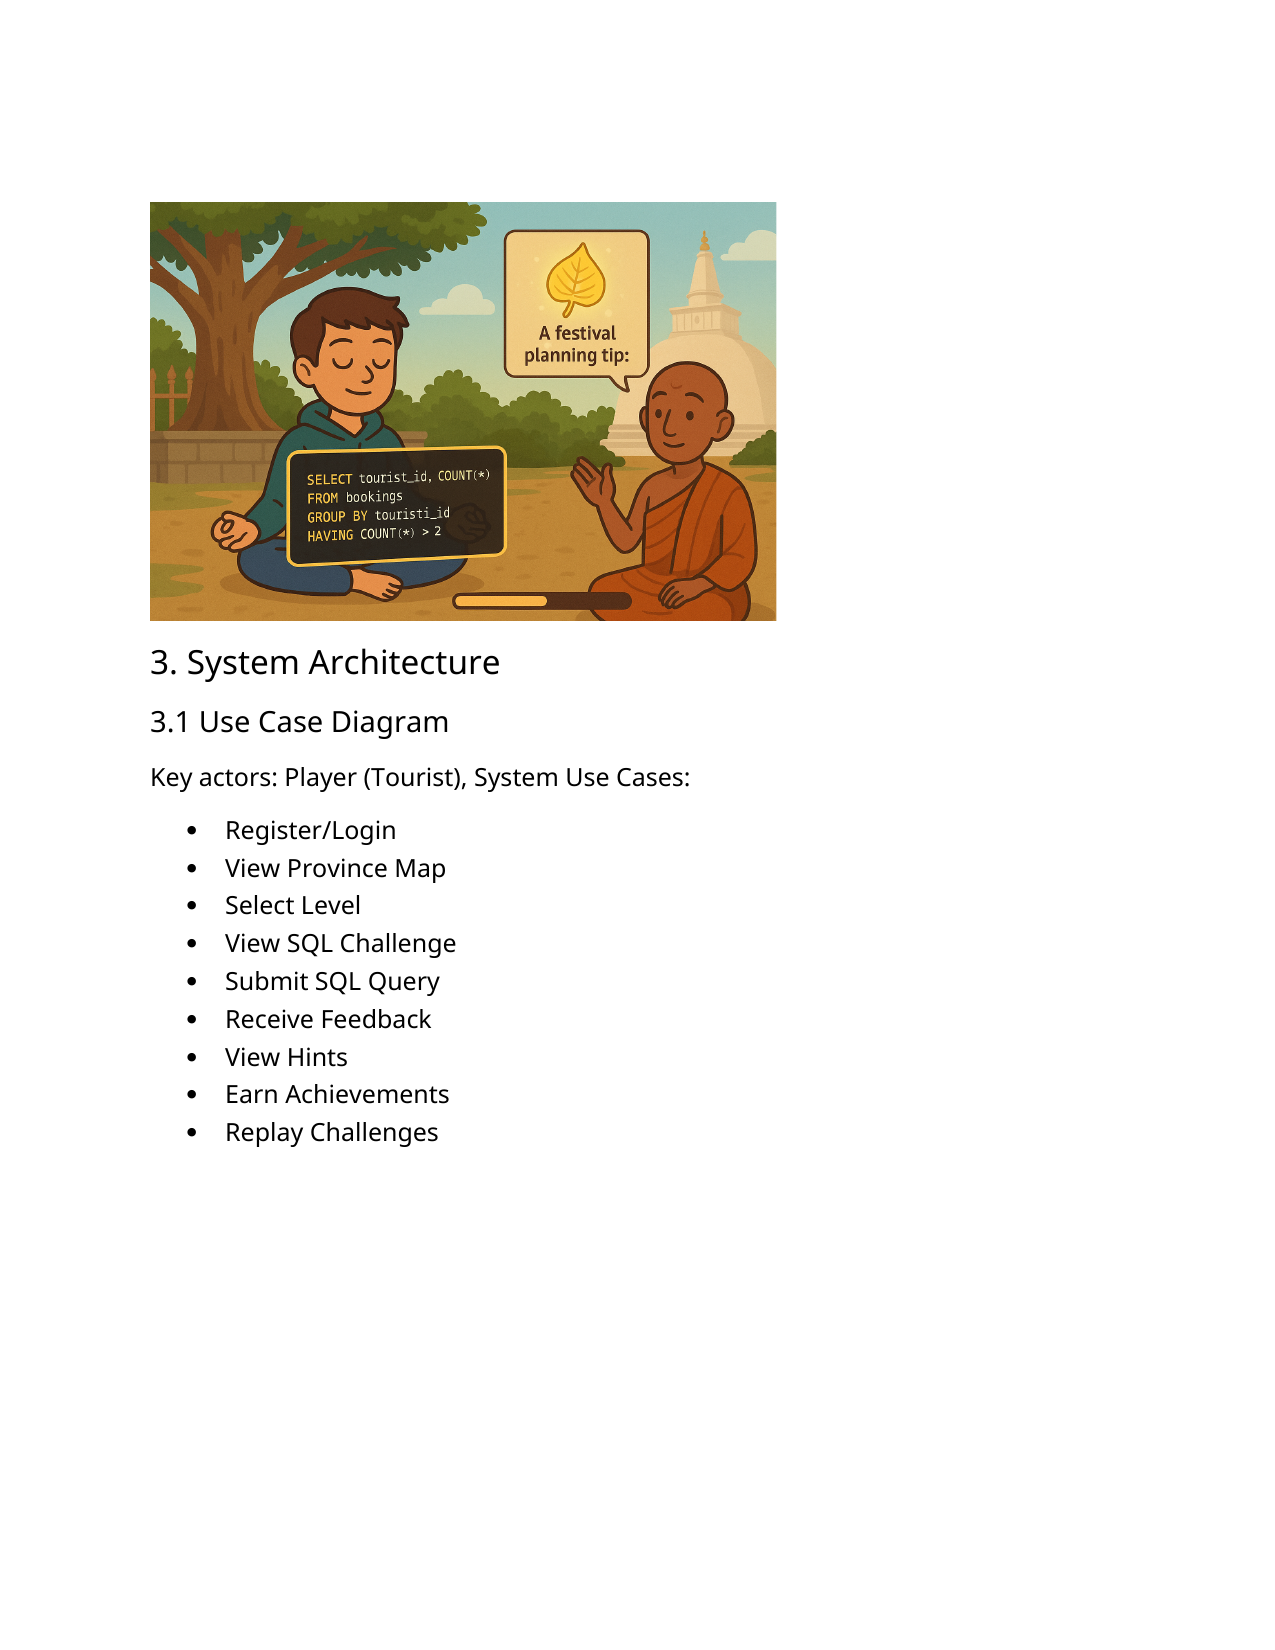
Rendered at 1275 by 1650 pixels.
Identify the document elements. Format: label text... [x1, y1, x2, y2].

list View Hints [187, 1039, 1125, 1073]
list Receive Feedback [187, 1001, 1125, 1036]
list Register/Login [187, 812, 1125, 846]
list Select Level [187, 888, 1125, 922]
text Key actors: Player (Tourist), System Use Cases: [150, 759, 1125, 794]
subtitle 3.1 Use Case Diagram [150, 701, 1125, 741]
subtitle 3. System Architecture [150, 639, 1125, 684]
list View SQL Challenge [187, 926, 1125, 960]
list Submit SQL Query [187, 964, 1125, 998]
list Earn Achievements [187, 1077, 1125, 1111]
list Replay Challenges [187, 1115, 1125, 1149]
picture [150, 202, 777, 621]
list View Province Map [187, 850, 1125, 884]
